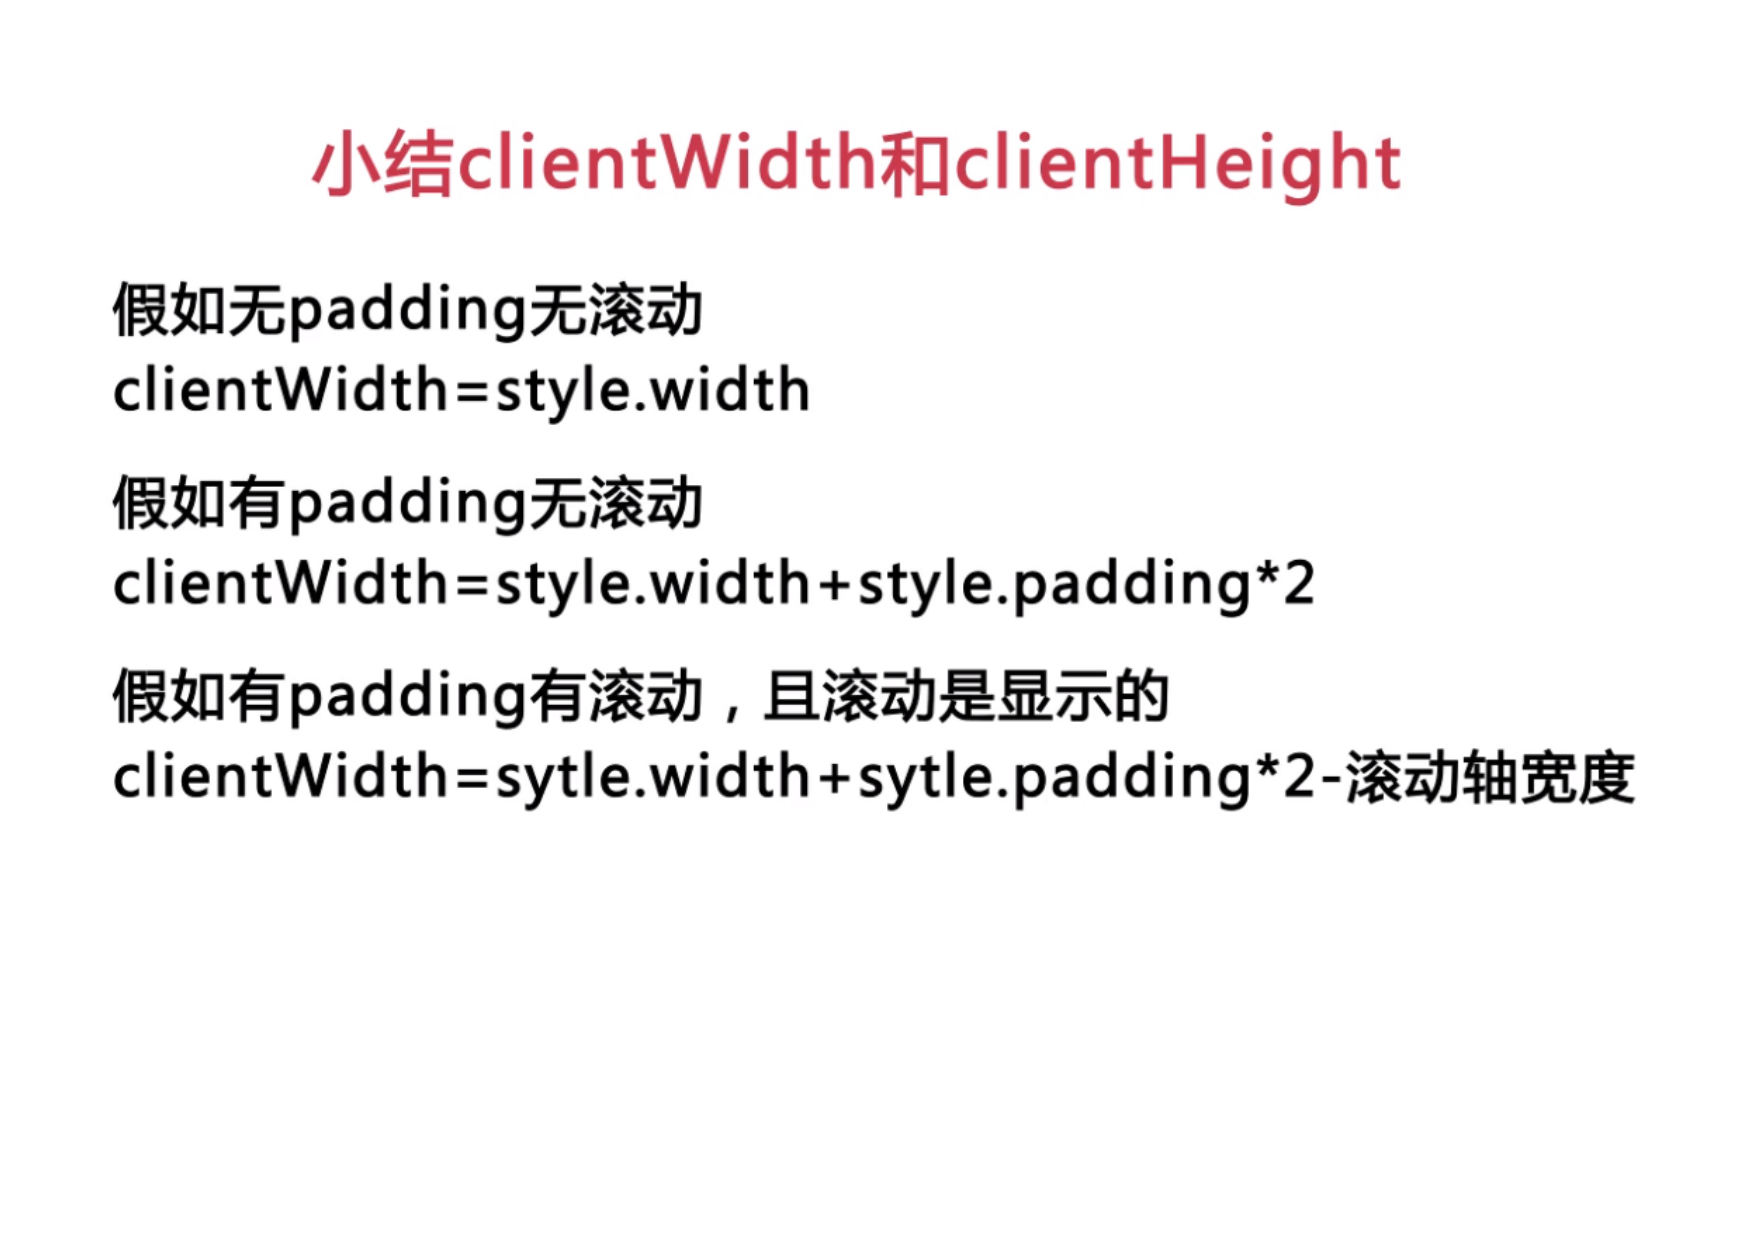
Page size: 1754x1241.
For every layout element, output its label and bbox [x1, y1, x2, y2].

picture [75, 83, 1679, 871]
